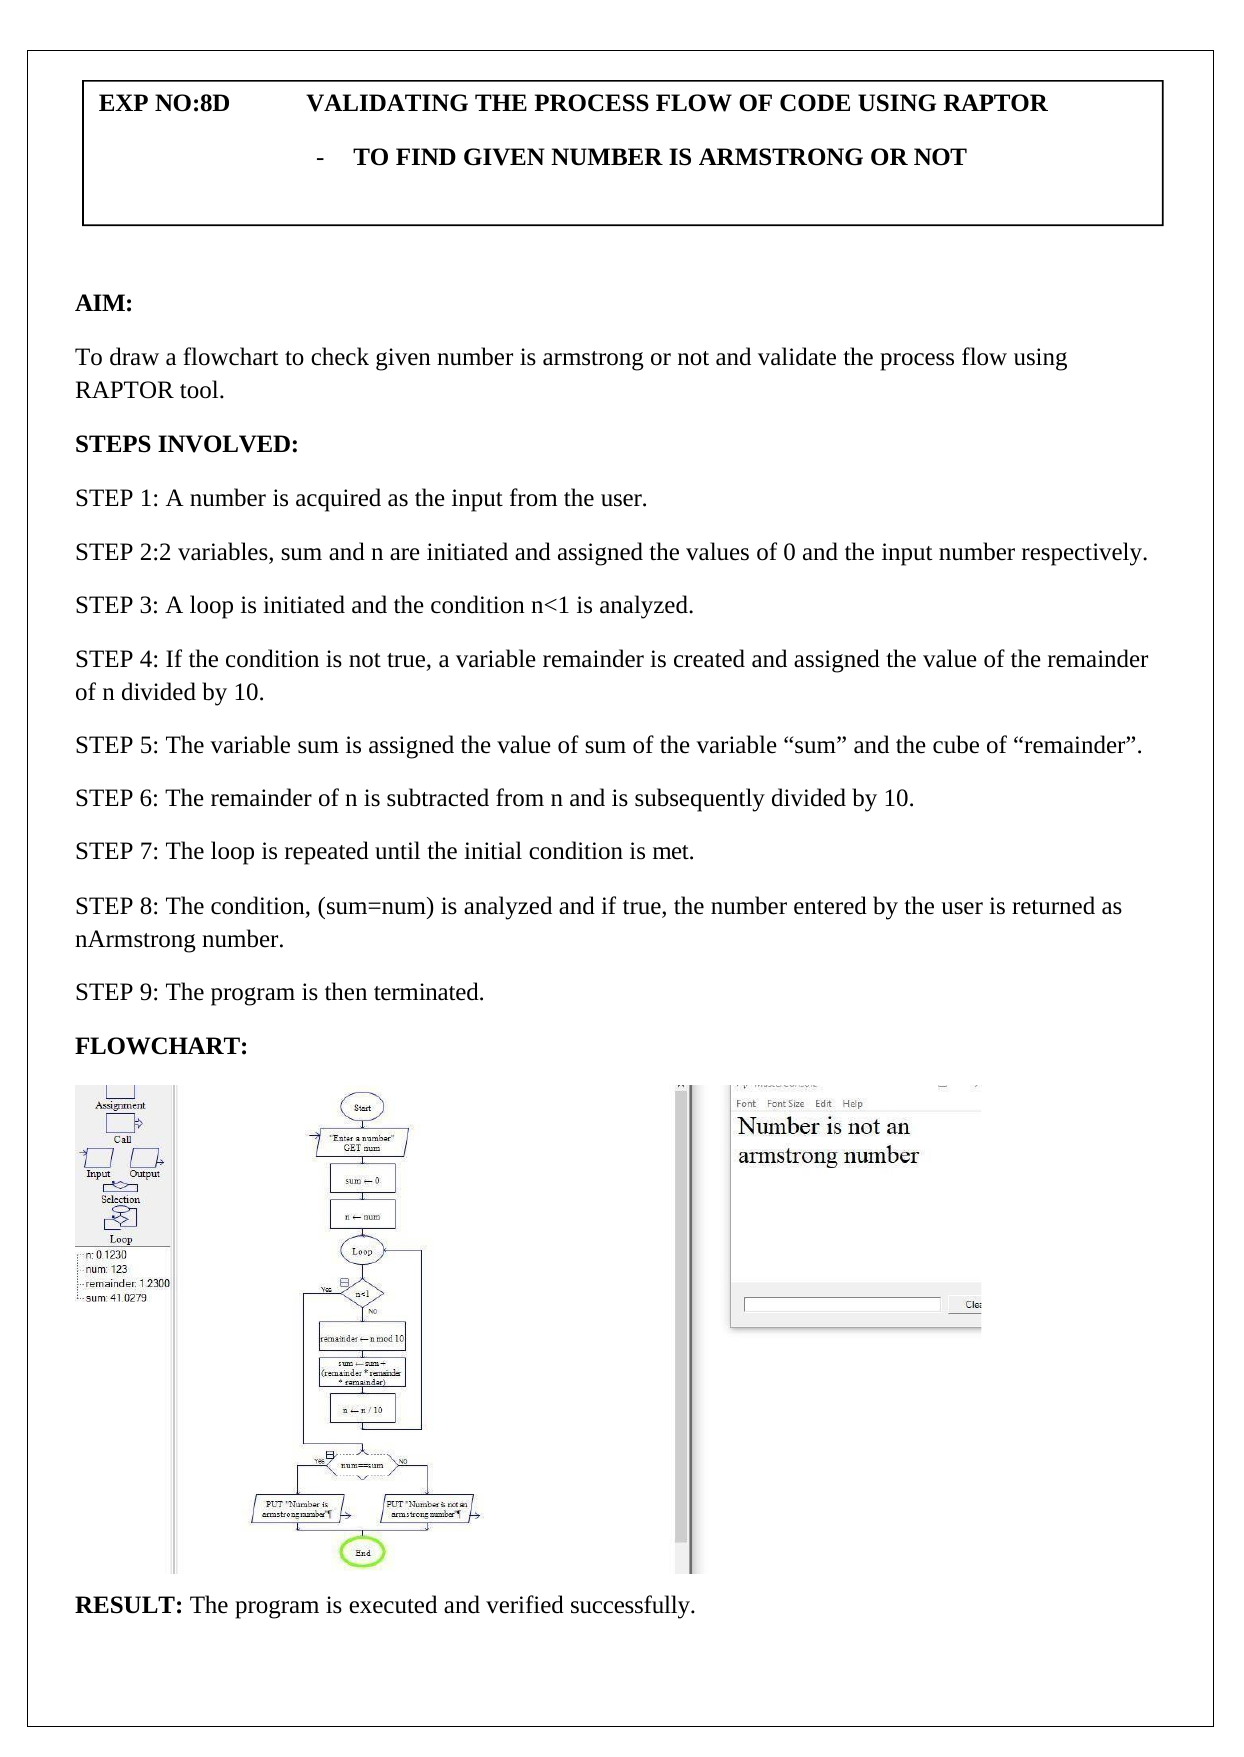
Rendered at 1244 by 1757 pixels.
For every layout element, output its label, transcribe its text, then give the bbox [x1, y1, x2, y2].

text STEP 5: The variable sum is assigned the value of sum of the variable “sum” and the cube of “remainder”. STEP 6: The remainder of n is subtracted from n and is subsequently divided by 10. [75, 730, 1155, 812]
text STEP 9: The program is then terminated. [75, 977, 1213, 1006]
subtitle STEPS INVOLVED: [75, 429, 1213, 458]
subtitle FLOWCHART: [75, 1031, 1213, 1060]
subtitle AIM: [75, 288, 1213, 317]
text STEP 1: A number is acquired as the input from the user. [75, 483, 1213, 512]
text STEP 7: The loop is repeated until the initial condition is met. [75, 837, 1213, 865]
picture [75, 1085, 982, 1574]
text STEP 4: If the condition is not true, a variable remainder is created and assigned the value of the remainder of n divided by 10. [75, 644, 1155, 706]
text STEP 8: The condition, (sum=num) is analyzed and if true, the number entered by the user is returned as nArmstrong number. [75, 891, 1213, 953]
text STEP 2:2 variables, sum and n are initiated and assigned the values of 0 and the input number respectively. STEP 3: A loop is initiated and the condition n<1 is analyzed. [75, 537, 1155, 619]
text To draw a flowchart to check given number is armstrong or not and validate the process flow using RAPTOR tool. [75, 342, 1155, 404]
